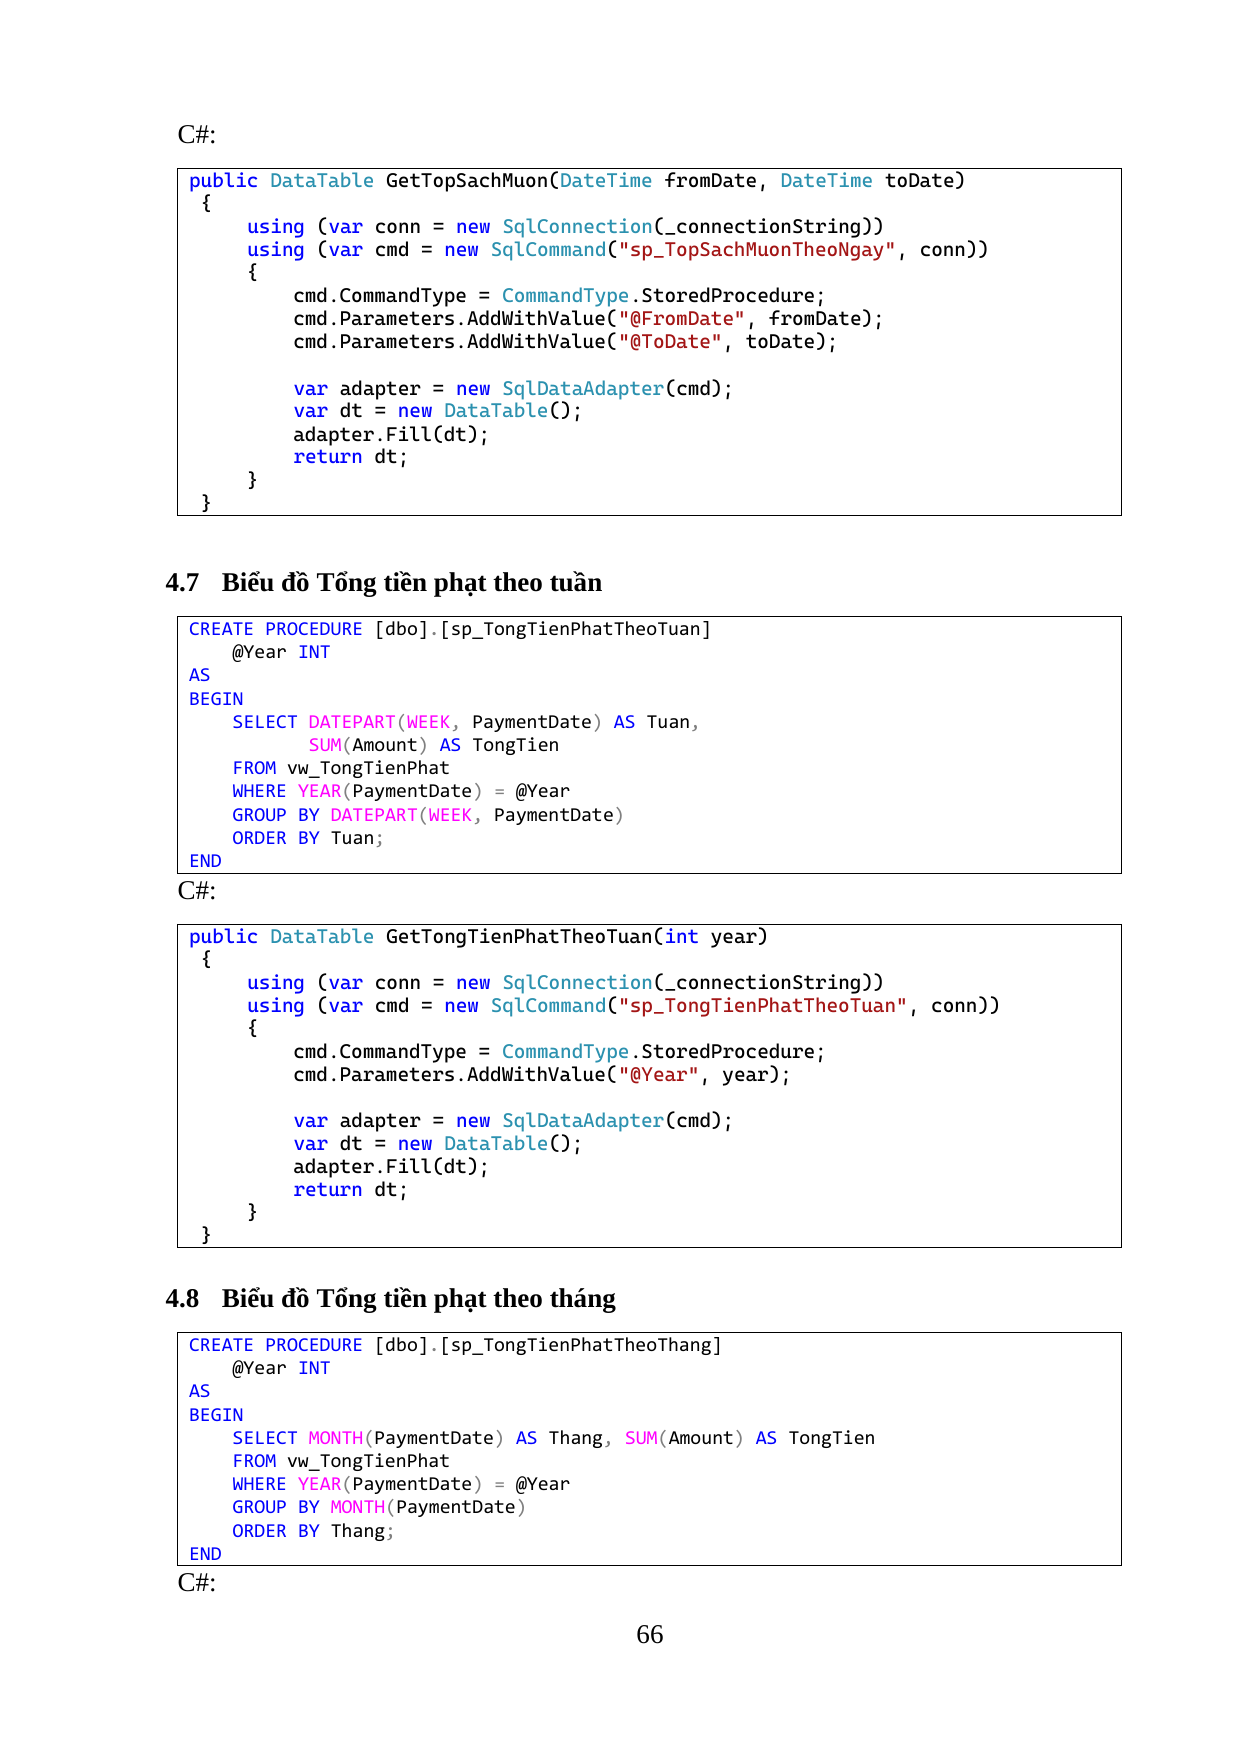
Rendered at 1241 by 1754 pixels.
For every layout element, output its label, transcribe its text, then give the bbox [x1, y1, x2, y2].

table_header public DataTable GetTongTienPhatTheoTuan(int year) { using (var conn = new SqlConnection(_connectionString)) using (var cmd = new SqlCommand("sp_TongTienPhatTheoTuan", conn)) { cmd.CommandType = CommandType.StoredProcedure; cmd.Parameters.AddWithValue("@Year", year); var adapter = new SqlDataAdapter(cmd); var dt = new DataTable(); adapter.Fill(dt); return dt; } } [178, 925, 1121, 1247]
table_header CREATE PROCEDURE [dbo].[sp_TongTienPhatTheoThang] @Year INT AS BEGIN SELECT MONTH(PaymentDate) AS Thang, SUM(Amount) AS TongTien FROM vw_TongTienPhat WHERE YEAR(PaymentDate) = @Year GROUP BY MONTH(PaymentDate) ORDER BY Thang; END [178, 1333, 1121, 1565]
text C#: [177, 874, 1122, 905]
text C#: [177, 118, 1122, 149]
table_header CREATE PROCEDURE [dbo].[sp_TongTienPhatTheoTuan] @Year INT AS BEGIN SELECT DATEPART(WEEK, PaymentDate) AS Tuan, SUM(Amount) AS TongTien FROM vw_TongTienPhat WHERE YEAR(PaymentDate) = @Year GROUP BY DATEPART(WEEK, PaymentDate) ORDER BY Tuan; END [178, 617, 1121, 873]
list Biểu đồ Tổng tiền phạt theo tháng [165, 1282, 1122, 1313]
text C#: [177, 1566, 1122, 1598]
table_header public DataTable GetTopSachMuon(DateTime fromDate, DateTime toDate) { using (var conn = new SqlConnection(_connectionString)) using (var cmd = new SqlCommand("sp_TopSachMuonTheoNgay", conn)) { cmd.CommandType = CommandType.StoredProcedure; cmd.Parameters.AddWithValue("@FromDate", fromDate); cmd.Parameters.AddWithValue("@ToDate", toDate); var adapter = new SqlDataAdapter(cmd); var dt = new DataTable(); adapter.Fill(dt); return dt; } } [178, 169, 1121, 515]
list Biểu đồ Tổng tiền phạt theo tuần [165, 566, 1122, 597]
